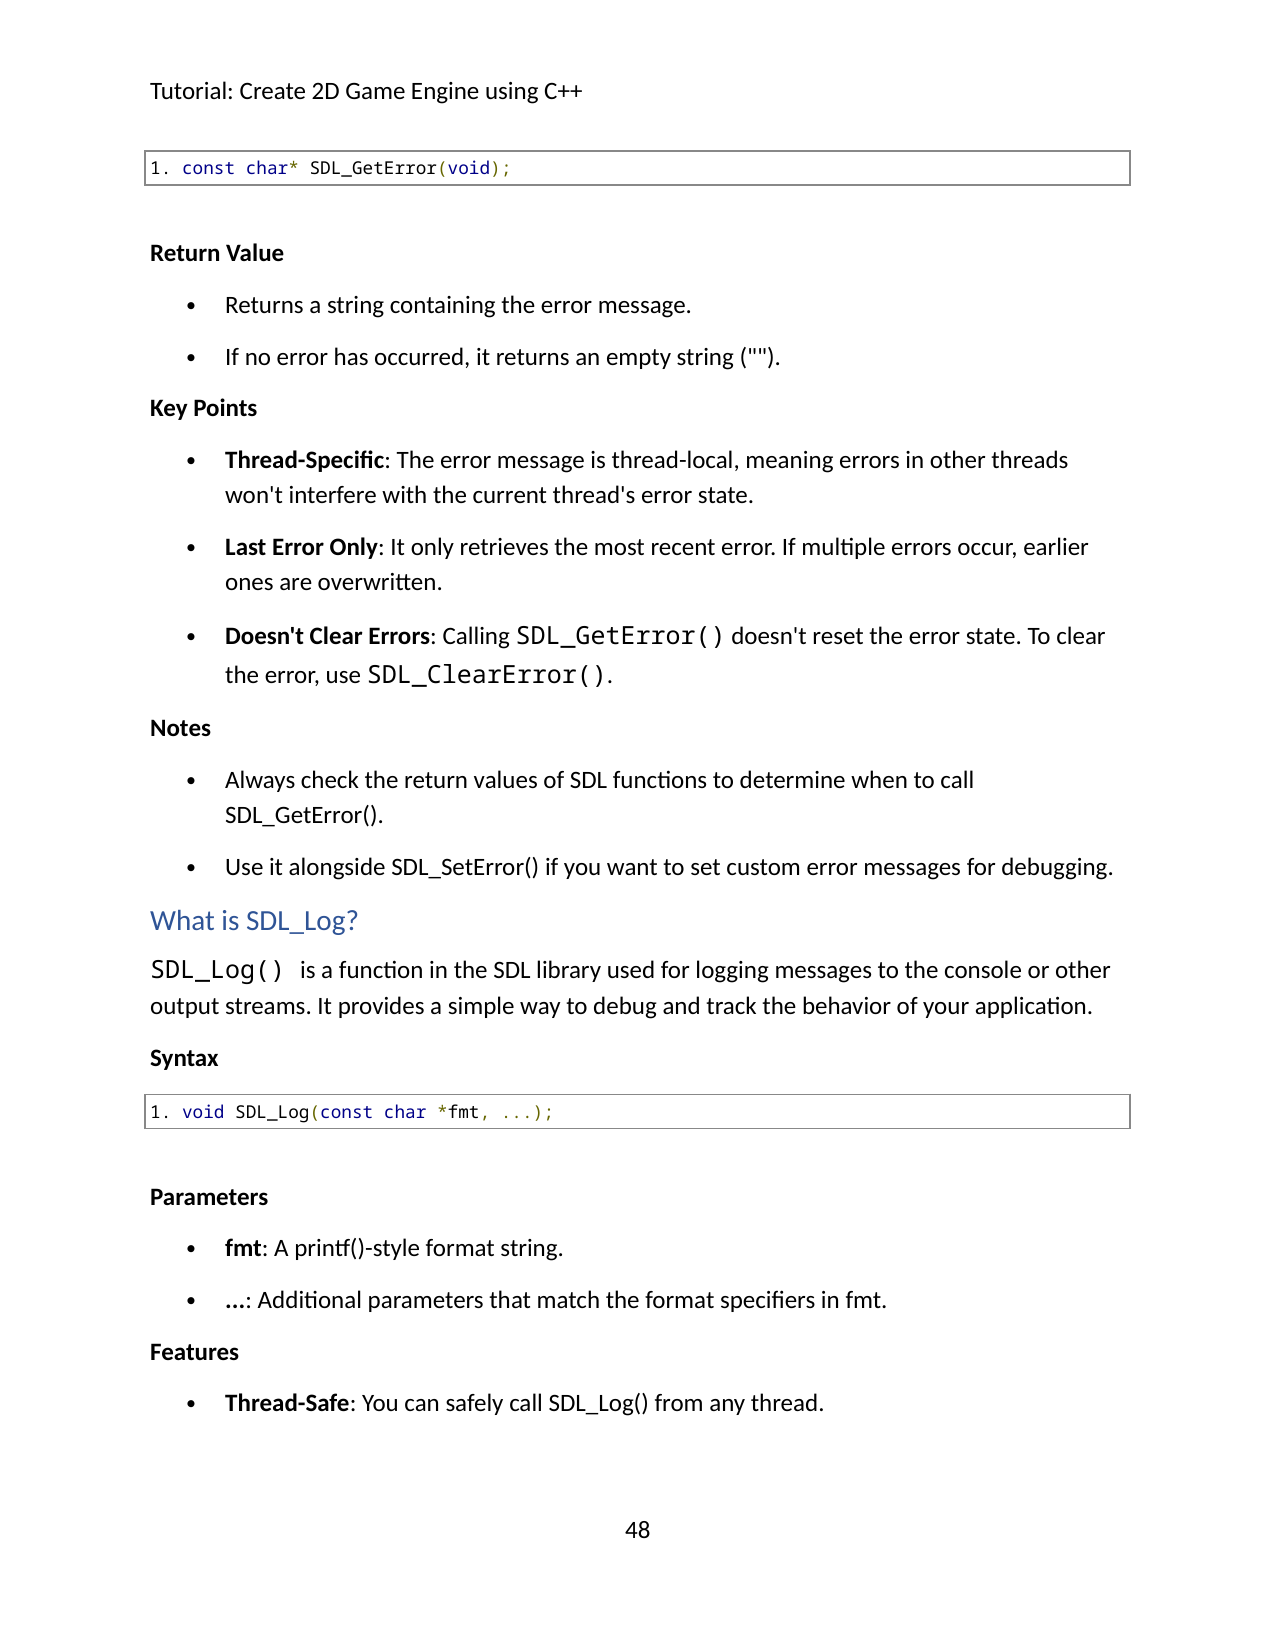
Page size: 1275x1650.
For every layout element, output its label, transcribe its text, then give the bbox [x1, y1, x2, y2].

list fmt: A printf()-style format string. [187, 1232, 1125, 1263]
list Last Error Only: It only retrieves the most recent error. If multiple errors occur, earlier ones are overwritten. [187, 531, 1125, 596]
text Return Value [150, 237, 1125, 268]
list ...: Additional parameters that match the format specifiers in fmt. [187, 1284, 1125, 1314]
subtitle What is SDL_Log? [150, 902, 1125, 938]
text Syntax [150, 1042, 1125, 1072]
text 1. const char* SDL_GetError(void); [146, 152, 1129, 184]
text Notes [150, 712, 1125, 743]
list Thread-Safe: You can safely call SDL_Log() from any thread. [187, 1387, 1125, 1418]
text SDL_Log() is a function in the SDL library used for logging messages to the console or other output streams. It provides a simple way to debug and track the behavior of your application. [150, 952, 1125, 1021]
list Returns a string containing the error message. [187, 289, 1125, 319]
text Key Points [150, 392, 1125, 423]
list If no error has occurred, it returns an empty string (""). [187, 341, 1125, 371]
list Use it alongside SDL_SetError() if you want to set custom error messages for debugging. [187, 851, 1125, 881]
list Always check the return values of SDL functions to determine when to call SDL_GetError(). [187, 764, 1125, 829]
text 1. void SDL_Log(const char *fmt, ...); [146, 1095, 1129, 1128]
list Thread-Specific: The error message is thread-local, meaning errors in other threads won't interfere with the current thread's error state. [187, 444, 1125, 509]
text Parameters [150, 1181, 1125, 1211]
text Features [150, 1336, 1125, 1366]
list Doesn't Clear Errors: Calling SDL_GetError() doesn't reset the error state. To clear the error, use SDL_ClearError(). [187, 617, 1125, 691]
